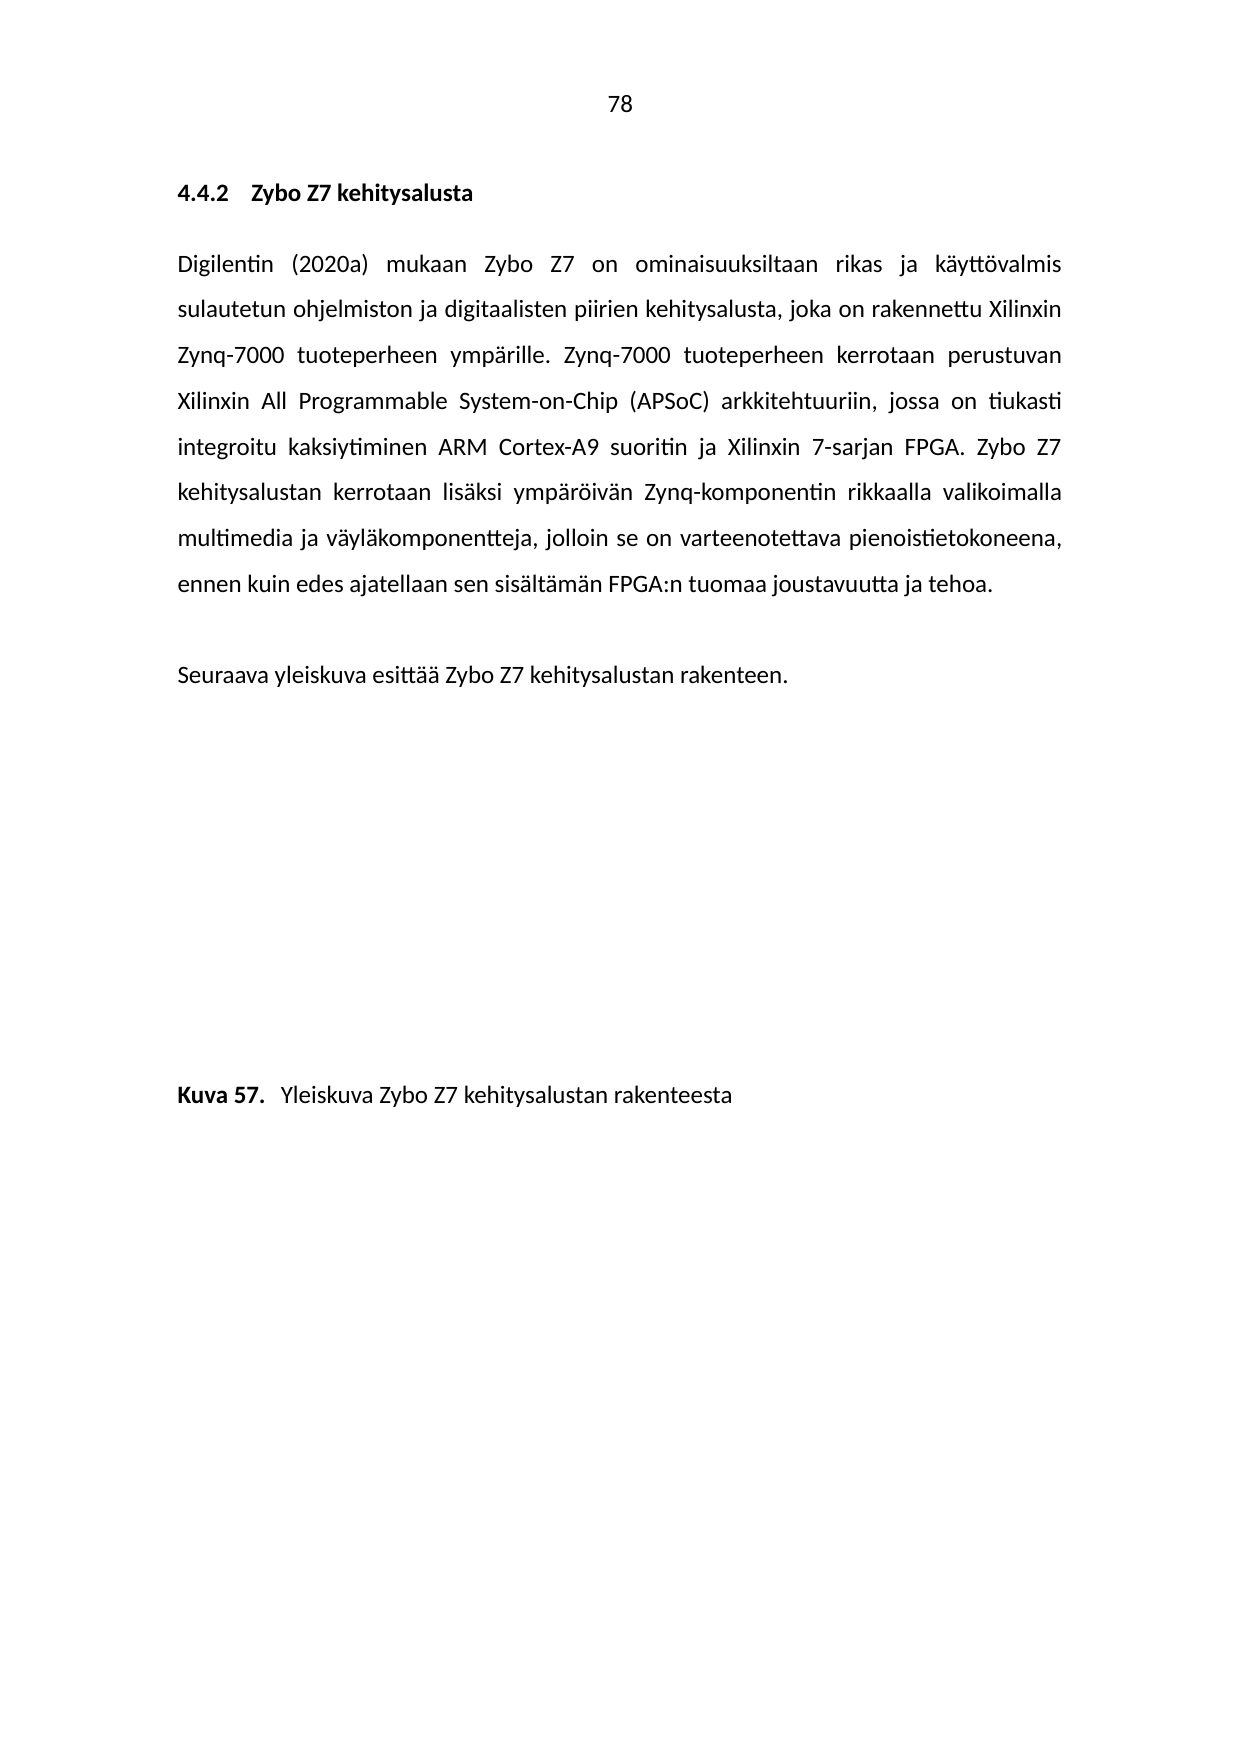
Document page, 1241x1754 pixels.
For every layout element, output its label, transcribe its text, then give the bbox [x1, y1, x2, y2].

text Digilentin (2020a) mukaan Zybo Z7 on ominaisuuksiltaan rikas ja käyttövalmis sulautetun ohjelmiston ja digitaalisten piirien kehitysalusta, joka on rakennettu Xilinxin Zynq-7000 tuoteperheen ympärille. Zynq-7000 tuoteperheen kerrotaan perustuvan Xilinxin All Programmable System-on-Chip (APSoC) arkkitehtuuriin, jossa on tiukasti integroitu kaksiytiminen ARM Cortex-A9 suoritin ja Xilinxin 7-sarjan FPGA. Zybo Z7 kehitysalustan kerrotaan lisäksi ympäröivän Zynq-komponentin rikkaalla valikoimalla multimedia ja väyläkomponentteja, jolloin se on varteenotettava pienoistietokoneena, ennen kuin edes ajatellaan sen sisältämän FPGA:n tuomaa joustavuutta ja tehoa. [177, 248, 1063, 598]
subtitle Zybo Z7 kehitysalusta [177, 177, 1063, 208]
text Seuraava yleiskuva esittää Zybo Z7 kehitysalustan rakenteen. [177, 659, 1063, 690]
text Kuva 57. Yleiskuva Zybo Z7 kehitysalustan rakenteesta [177, 1080, 1063, 1110]
